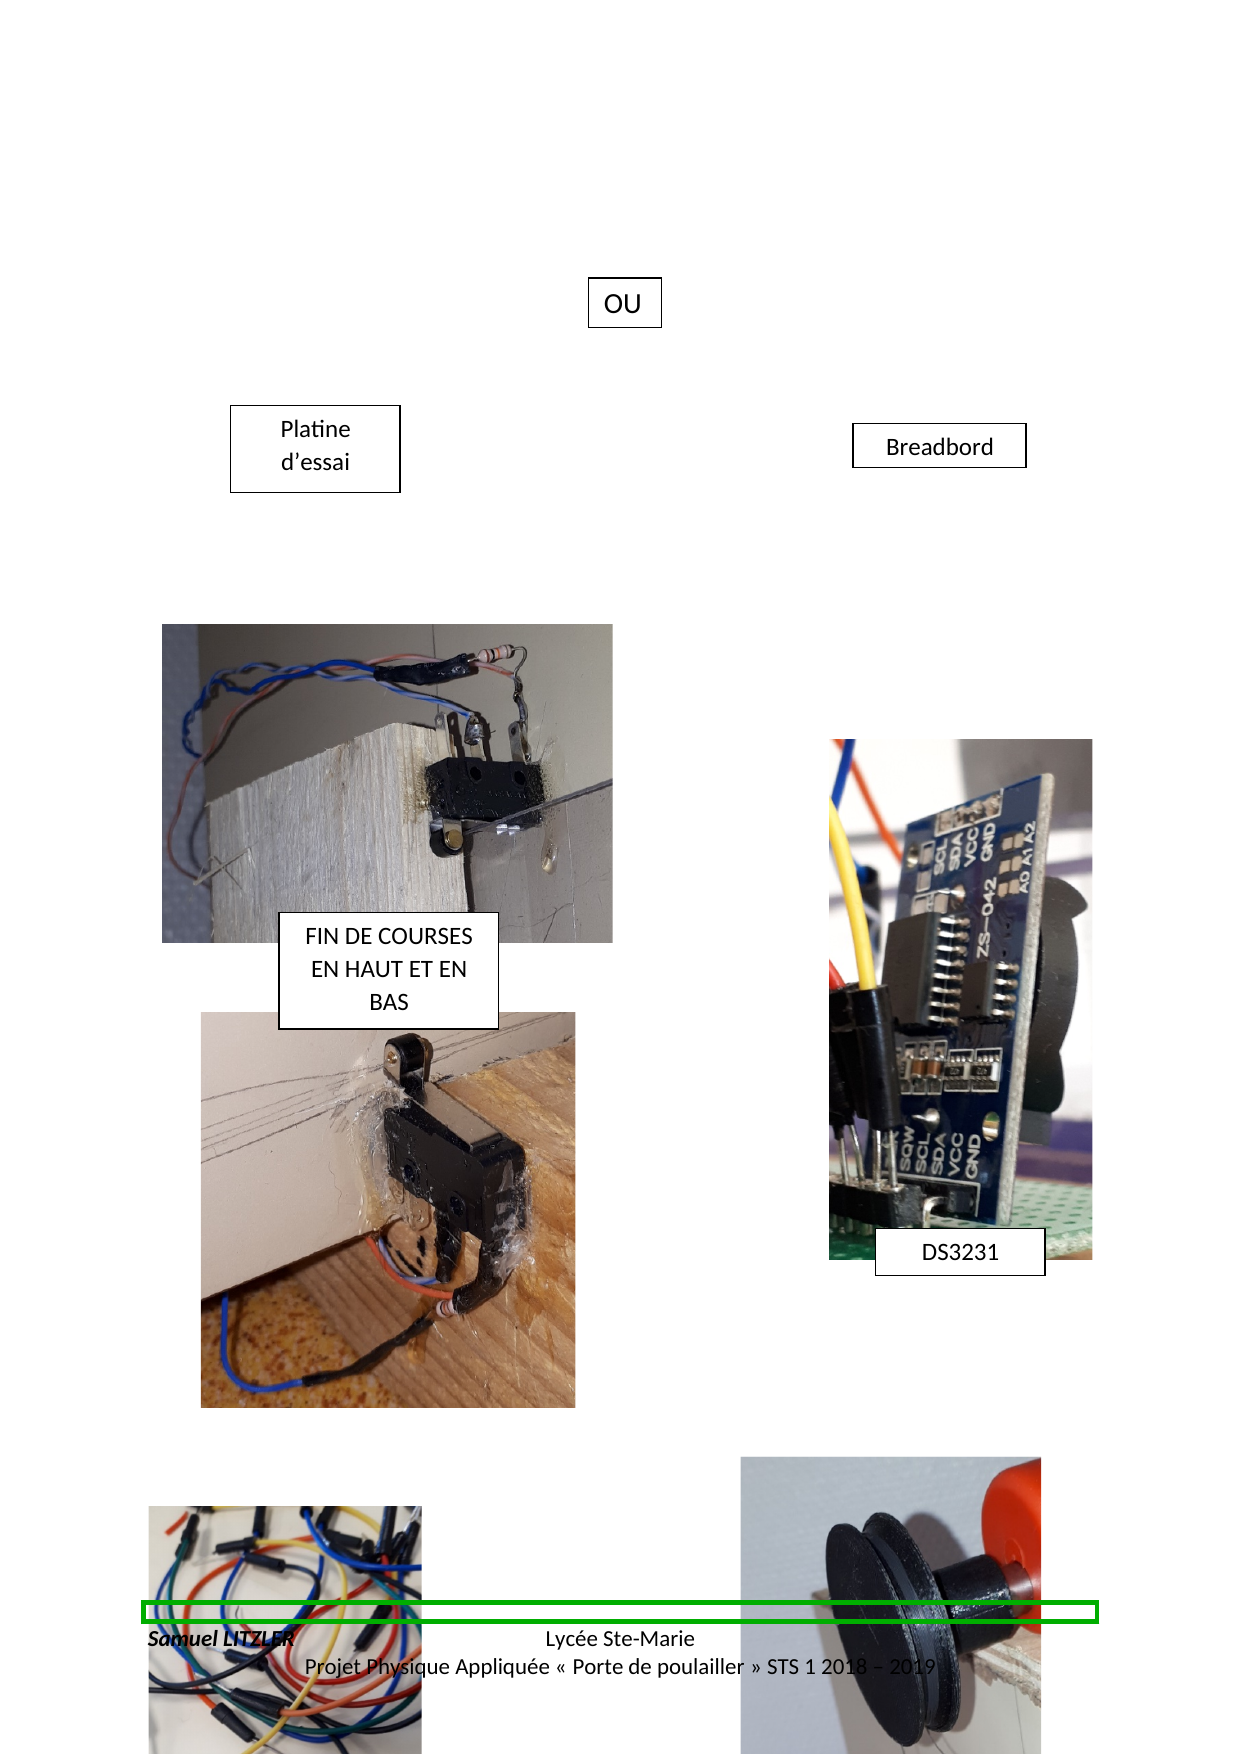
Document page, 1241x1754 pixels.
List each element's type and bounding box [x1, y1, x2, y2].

picture [740, 1624, 1042, 1754]
picture [148, 1506, 422, 1600]
picture [740, 1605, 1042, 1619]
picture [829, 739, 1093, 1260]
picture [148, 1605, 422, 1619]
picture [148, 1624, 422, 1754]
picture [740, 1458, 1042, 1600]
picture [417, 1664, 422, 1673]
picture [200, 1012, 576, 1408]
picture [162, 624, 613, 943]
